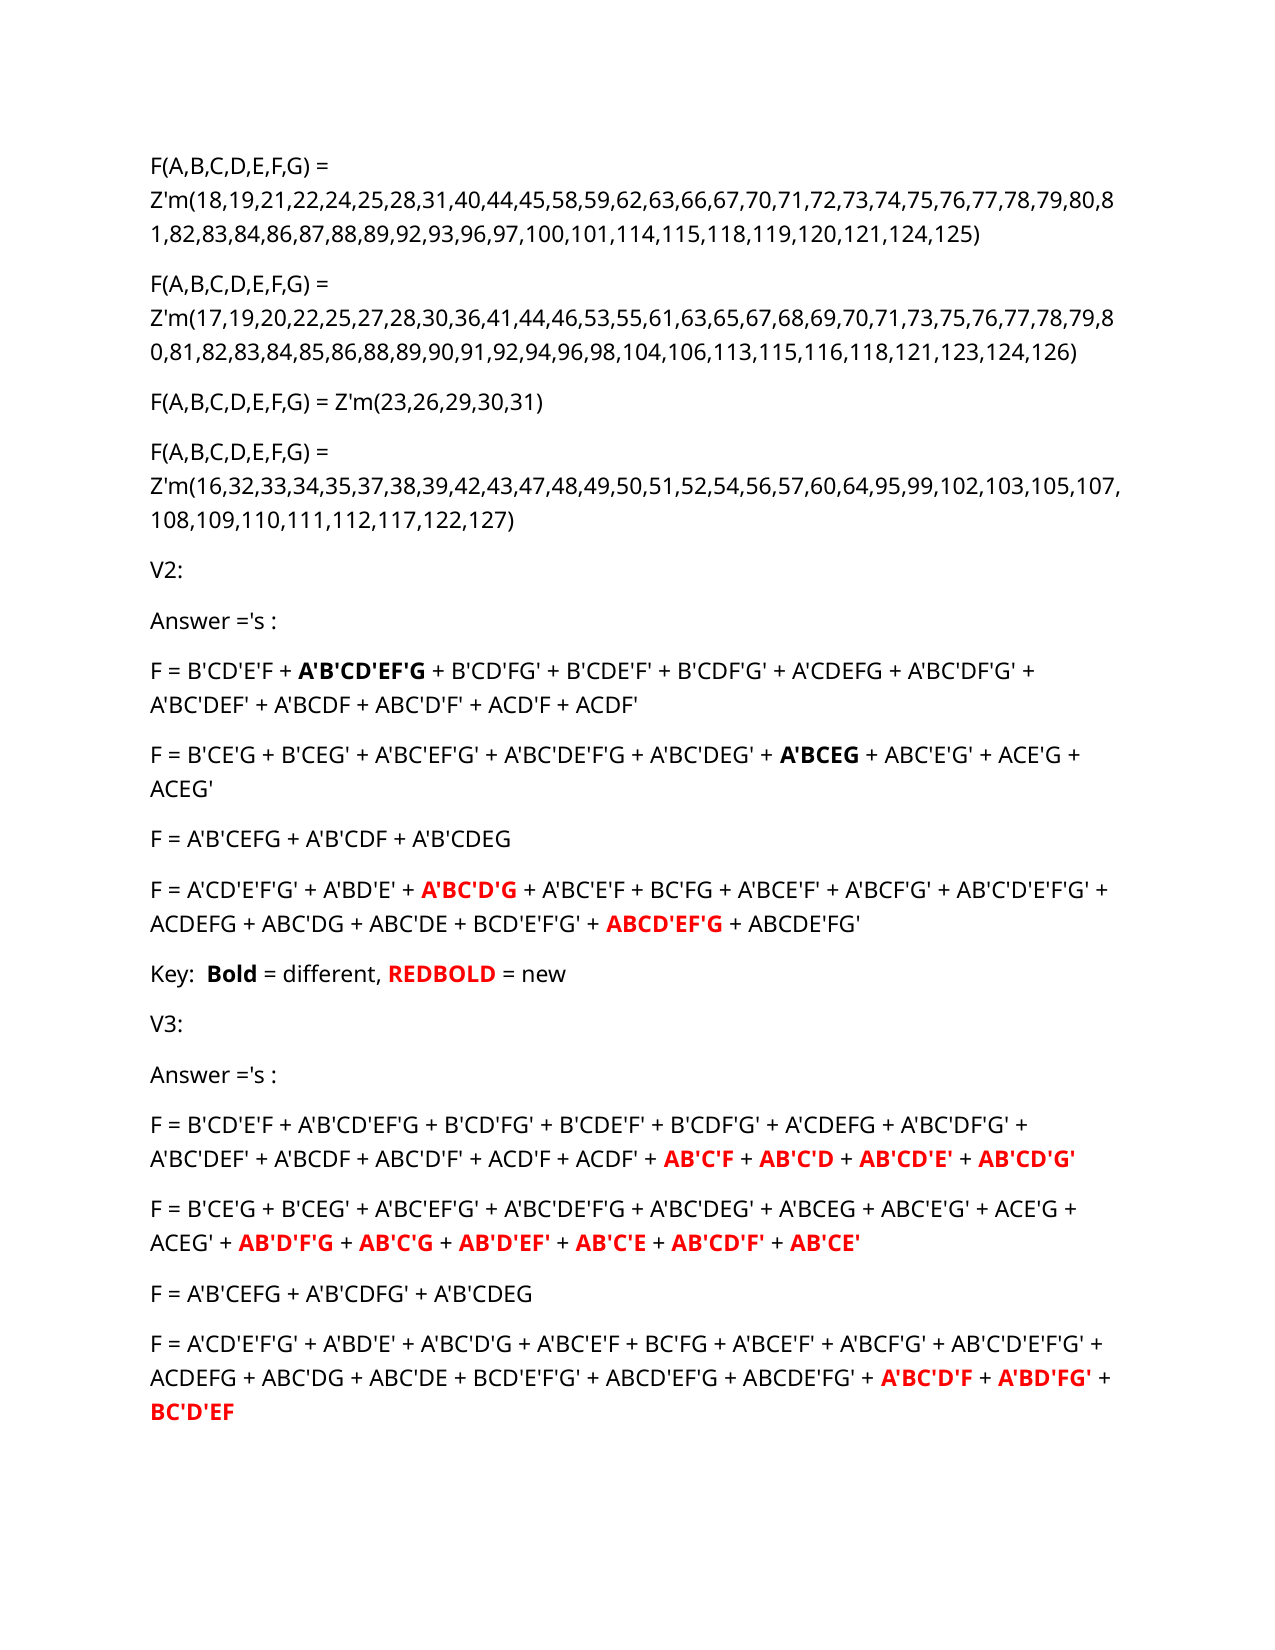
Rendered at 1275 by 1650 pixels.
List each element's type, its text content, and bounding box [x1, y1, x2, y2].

text Answer ='s : [150, 1059, 1125, 1090]
text F = A'CD'E'F'G' + A'BD'E' + A'BC'D'G + A'BC'E'F + BC'FG + A'BCE'F' + A'BCF'G' + AB'C'D'E'F'G' + ACDEFG + ABC'DG + ABC'DE + BCD'E'F'G' + ABCD'EF'G + ABCDE'FG' [150, 874, 1125, 939]
text F(A,B,C,D,E,F,G) = Z'm(23,26,29,30,31) [150, 386, 1125, 417]
text F = A'CD'E'F'G' + A'BD'E' + A'BC'D'G + A'BC'E'F + BC'FG + A'BCE'F' + A'BCF'G' + AB'C'D'E'F'G' + ACDEFG + ABC'DG + ABC'DE + BCD'E'F'G' + ABCD'EF'G + ABCDE'FG' + A'BC'D'F + A'BD'FG' + BC'D'EF [150, 1328, 1125, 1427]
text F(A,B,C,D,E,F,G) = Z'm(17,19,20,22,25,27,28,30,36,41,44,46,53,55,61,63,65,67,68,69,70,71,73,75,76,77,78,79,80,81,82,83,84,85,86,88,89,90,91,92,94,96,98,104,106,113,115,116,118,121,123,124,126) [150, 268, 1125, 367]
text F = B'CE'G + B'CEG' + A'BC'EF'G' + A'BC'DE'F'G + A'BC'DEG' + A'BCEG + ABC'E'G' + ACE'G + ACEG' + AB'D'F'G + AB'C'G + AB'D'EF' + AB'C'E + AB'CD'F' + AB'CE' [150, 1193, 1125, 1258]
text F = B'CE'G + B'CEG' + A'BC'EF'G' + A'BC'DE'F'G + A'BC'DEG' + A'BCEG + ABC'E'G' + ACE'G + ACEG' [150, 739, 1125, 804]
text F = A'B'CEFG + A'B'CDFG' + A'B'CDEG [150, 1277, 1125, 1309]
text F = A'B'CEFG + A'B'CDF + A'B'CDEG [150, 823, 1125, 854]
text Answer ='s : [150, 604, 1125, 636]
text F = B'CD'E'F + A'B'CD'EF'G + B'CD'FG' + B'CDE'F' + B'CDF'G' + A'CDEFG + A'BC'DF'G' + A'BC'DEF' + A'BCDF + ABC'D'F' + ACD'F + ACDF' [150, 655, 1125, 720]
text F = B'CD'E'F + A'B'CD'EF'G + B'CD'FG' + B'CDE'F' + B'CDF'G' + A'CDEFG + A'BC'DF'G' + A'BC'DEF' + A'BCDF + ABC'D'F' + ACD'F + ACDF' + AB'C'F + AB'C'D + AB'CD'E' + AB'CD'G' [150, 1109, 1125, 1174]
text V3: [150, 1008, 1125, 1039]
text F(A,B,C,D,E,F,G) = Z'm(18,19,21,22,24,25,28,31,40,44,45,58,59,62,63,66,67,70,71,72,73,74,75,76,77,78,79,80,81,82,83,84,86,87,88,89,92,93,96,97,100,101,114,115,118,119,120,121,124,125) [150, 150, 1125, 249]
text Key: Bold = different, REDBOLD = new [150, 958, 1125, 989]
text V2: [150, 554, 1125, 585]
text F(A,B,C,D,E,F,G) = Z'm(16,32,33,34,35,37,38,39,42,43,47,48,49,50,51,52,54,56,57,60,64,95,99,102,103,105,107,108,109,110,111,112,117,122,127) [150, 436, 1125, 535]
